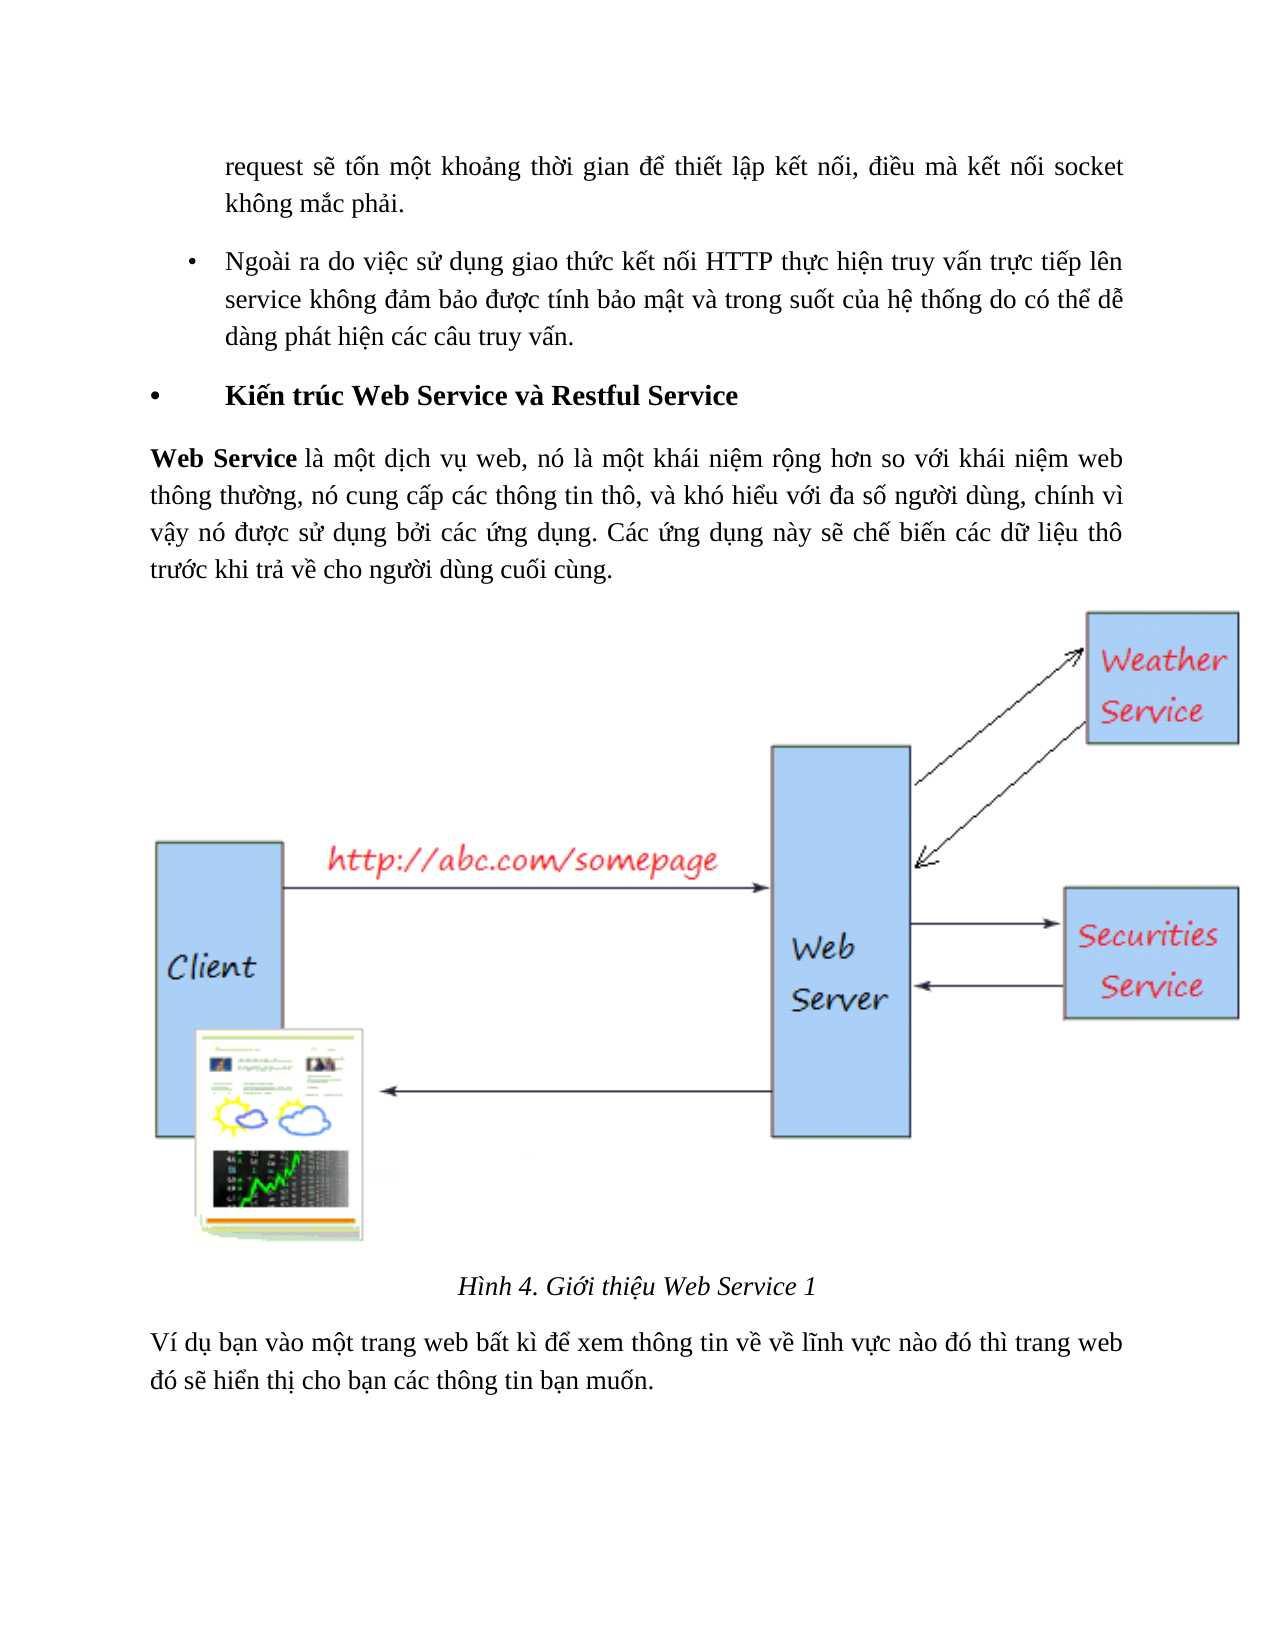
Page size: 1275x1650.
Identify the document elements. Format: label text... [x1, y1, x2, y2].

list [187, 150, 1125, 218]
text Ví dụ bạn vào một trang web bất kì để xem thông tin về về lĩnh vực nào đó thì trang web đó sẽ hiển thị cho bạn các thông tin bạn muốn. [150, 1326, 1125, 1395]
list Ngoài ra do việc sử dụng giao thức kết nối HTTP thực hiện truy vấn trực tiếp lên service không đảm bảo được tính bảo mật và trong suốt của hệ thống do có thể dễ dàng phát hiện các câu truy vấn. [187, 245, 1125, 351]
text Hình 4. Giới thiệu Web Service 1 [150, 1270, 1125, 1301]
text Web Service là một dịch vụ web, nó là một khái niệm rộng hơn so với khái niệm web thông thường, nó cung cấp các thông tin thô, và khó hiểu với đa số người dùng, chính vì vậy nó được sử dụng bởi các ứng dụng. Các ứng dụng này sẽ chế biến các dữ liệu thô trước khi trả về cho người dùng cuối cùng. [150, 442, 1125, 585]
list Kiến trúc Web Service và Restful Service [150, 378, 1125, 412]
picture [150, 607, 1250, 1249]
